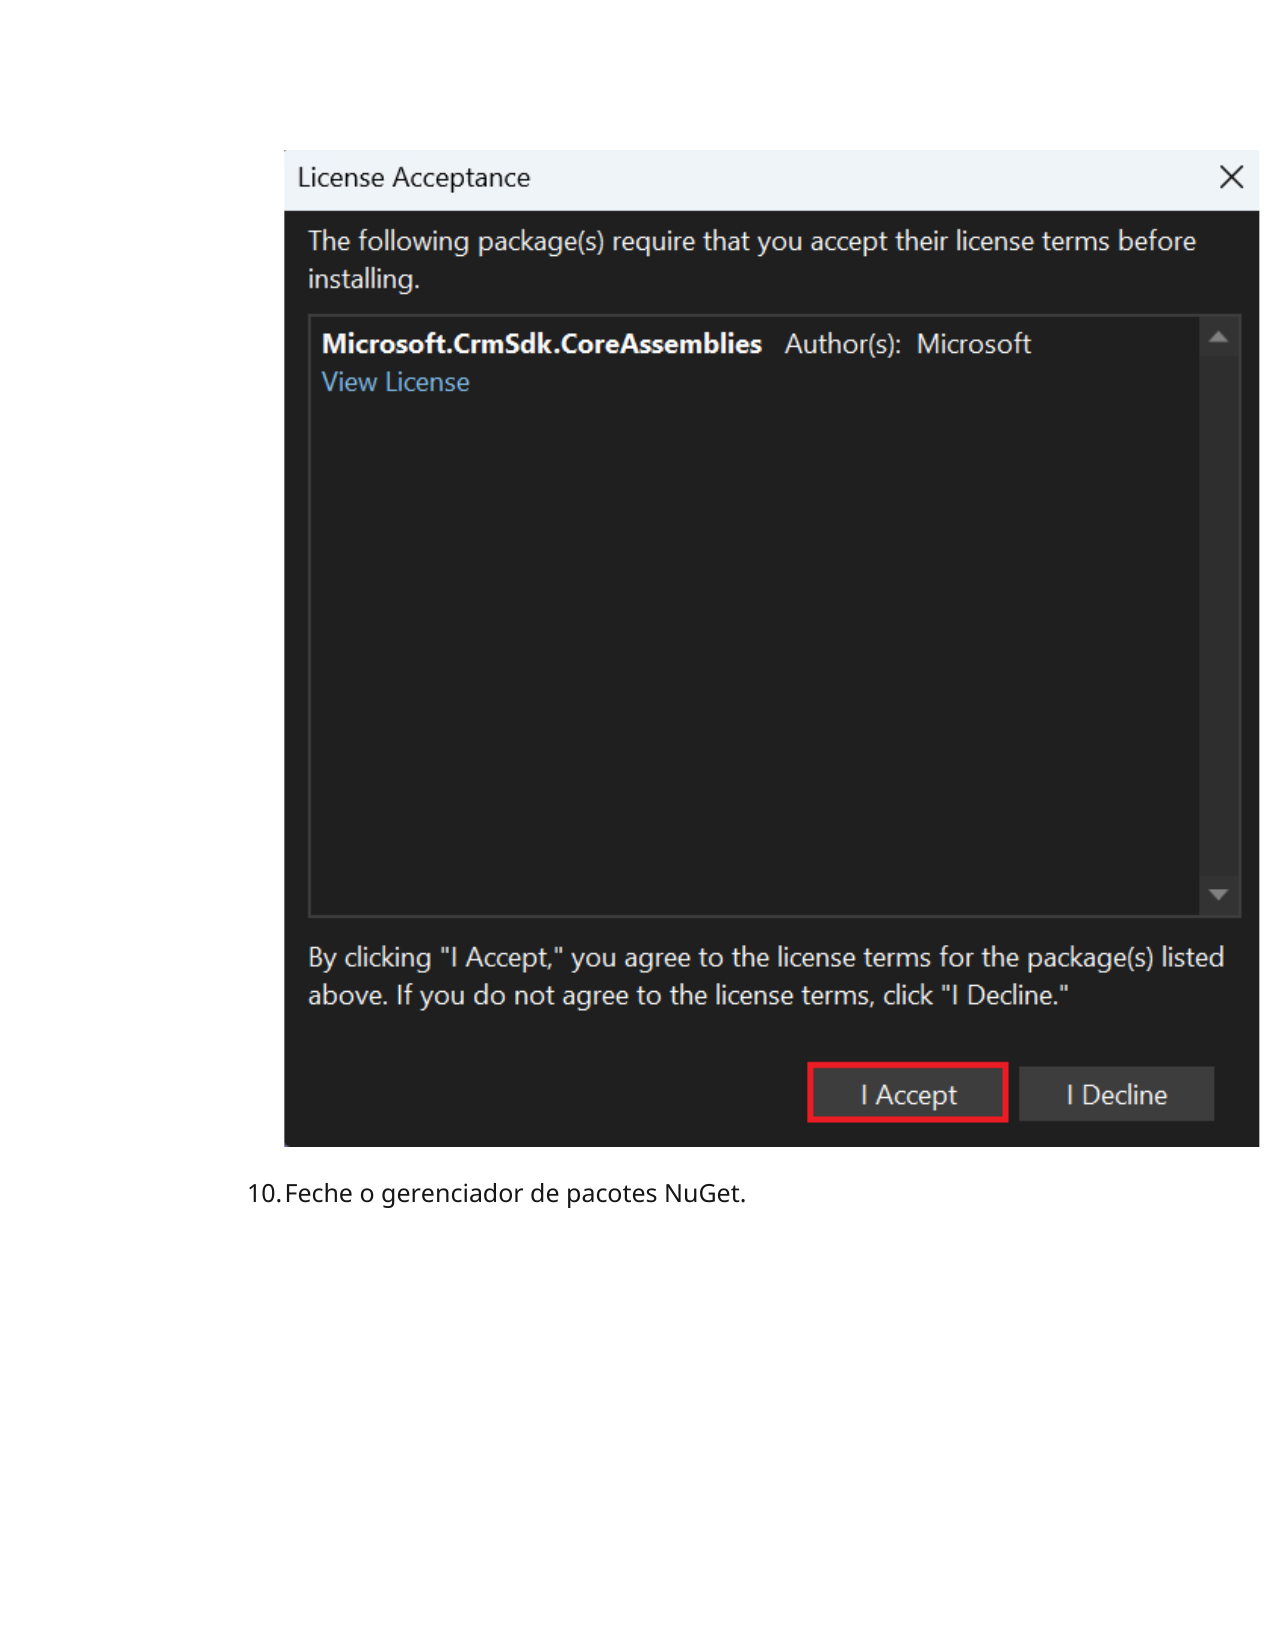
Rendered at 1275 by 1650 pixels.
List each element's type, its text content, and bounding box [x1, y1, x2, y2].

picture [284, 150, 1260, 1147]
list Feche o gerenciador de pacotes NuGet. [247, 1175, 1125, 1209]
